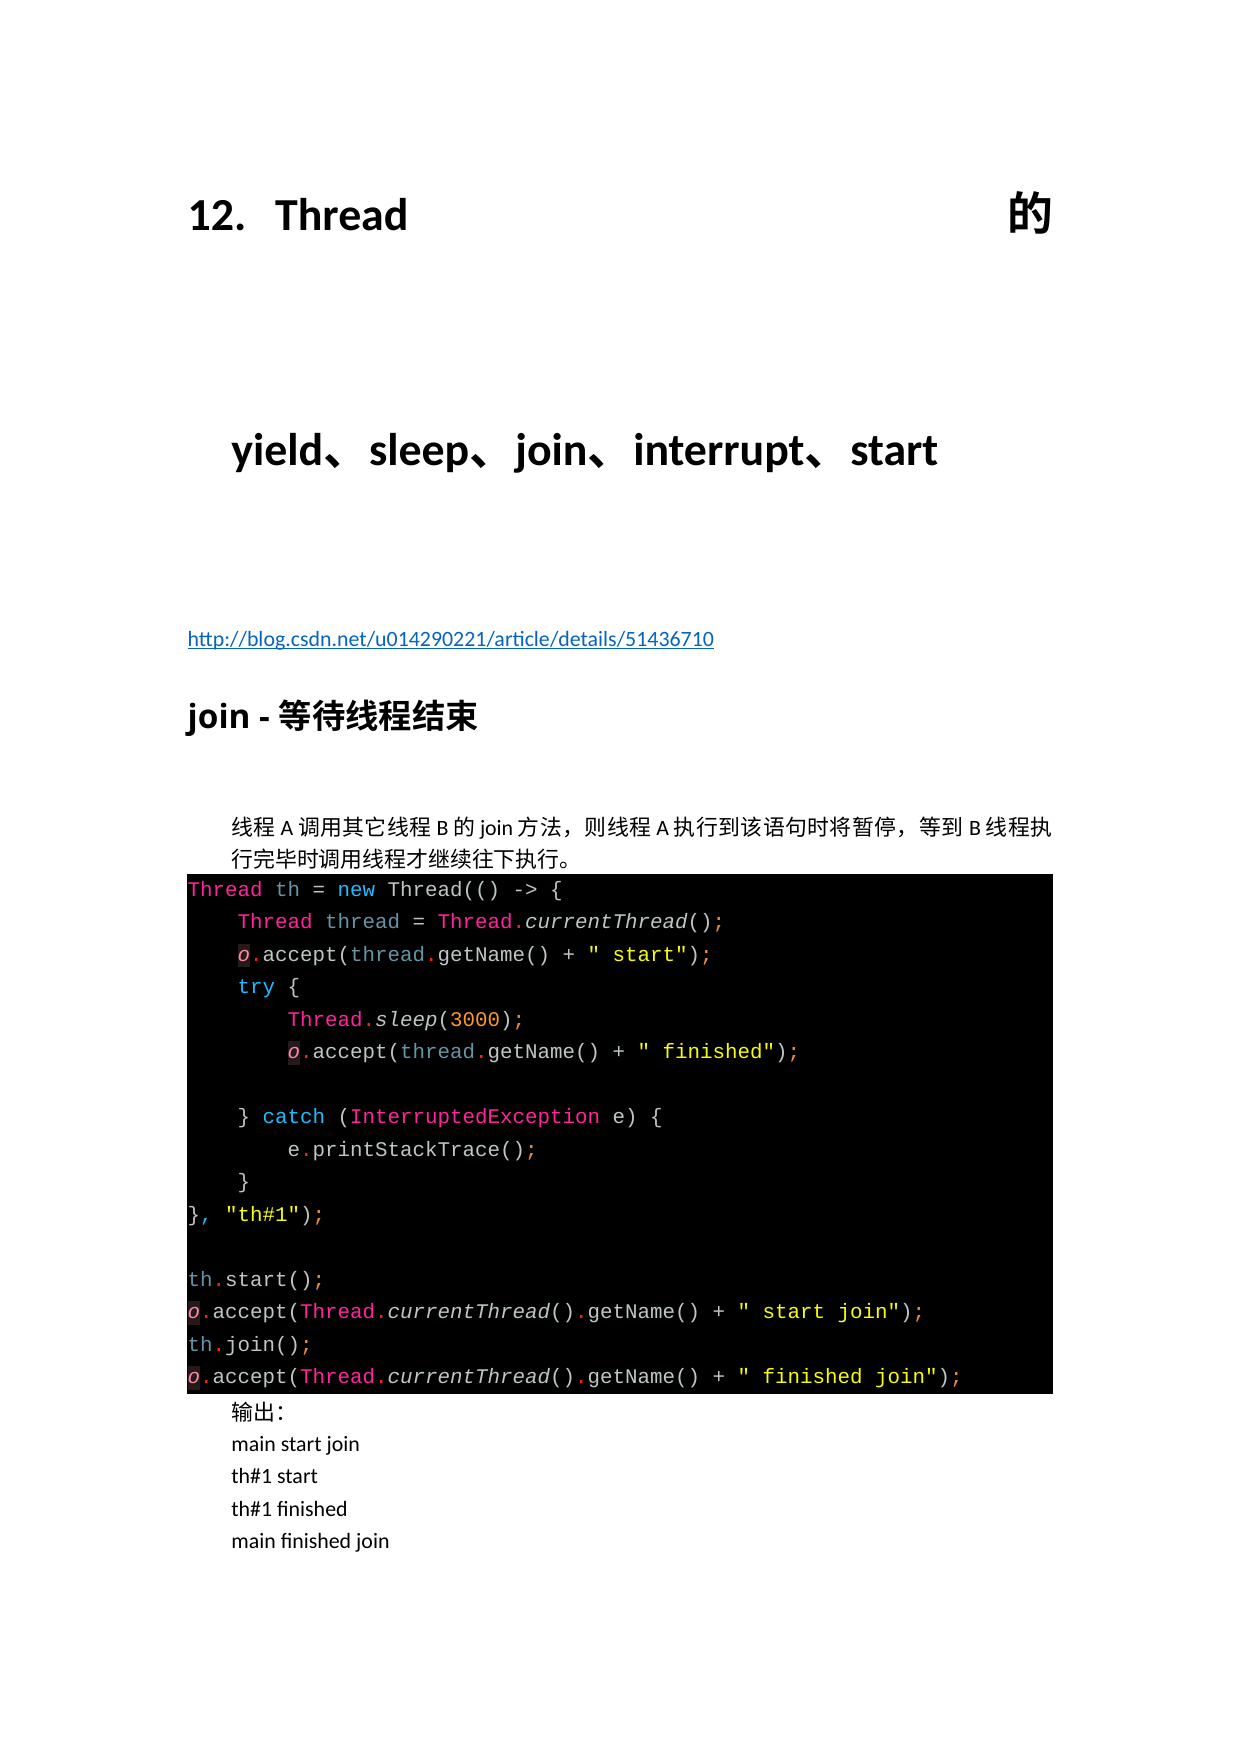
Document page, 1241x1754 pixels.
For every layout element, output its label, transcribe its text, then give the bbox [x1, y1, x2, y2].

subtitle Thread的yield、sleep、join、interrupt、start [187, 162, 1053, 494]
list 线程A调用其它线程B的join方法，则线程A执行到该语句时将暂停，等到B线程执行完毕时调用线程才继续往下执行。 [231, 809, 1053, 874]
list th#1 start [231, 1459, 1053, 1492]
text http://blog.csdn.net/u014290221/article/details/51436710 [187, 622, 1053, 655]
list th#1 finished [231, 1492, 1053, 1524]
subtitle join - 等待线程结束 [187, 682, 1053, 747]
list main finished join [231, 1524, 1053, 1557]
list 输出： [231, 1394, 1053, 1427]
text Thread th = new Thread(() -> { Thread thread = Thread.currentThread(); o.accept(thread.getName() + " start"); try { Thread.sleep(3000); o.accept(thread.getName() + " finished"); } catch (InterruptedException e) { e.printStackTrace(); } }, "th#1"); th.start(); o.accept(Thread.currentThread().getName() + " start join"); th.join(); o.accept(Thread.currentThread().getName() + " finished join"); [187, 874, 1053, 1394]
list main start join [231, 1427, 1053, 1459]
